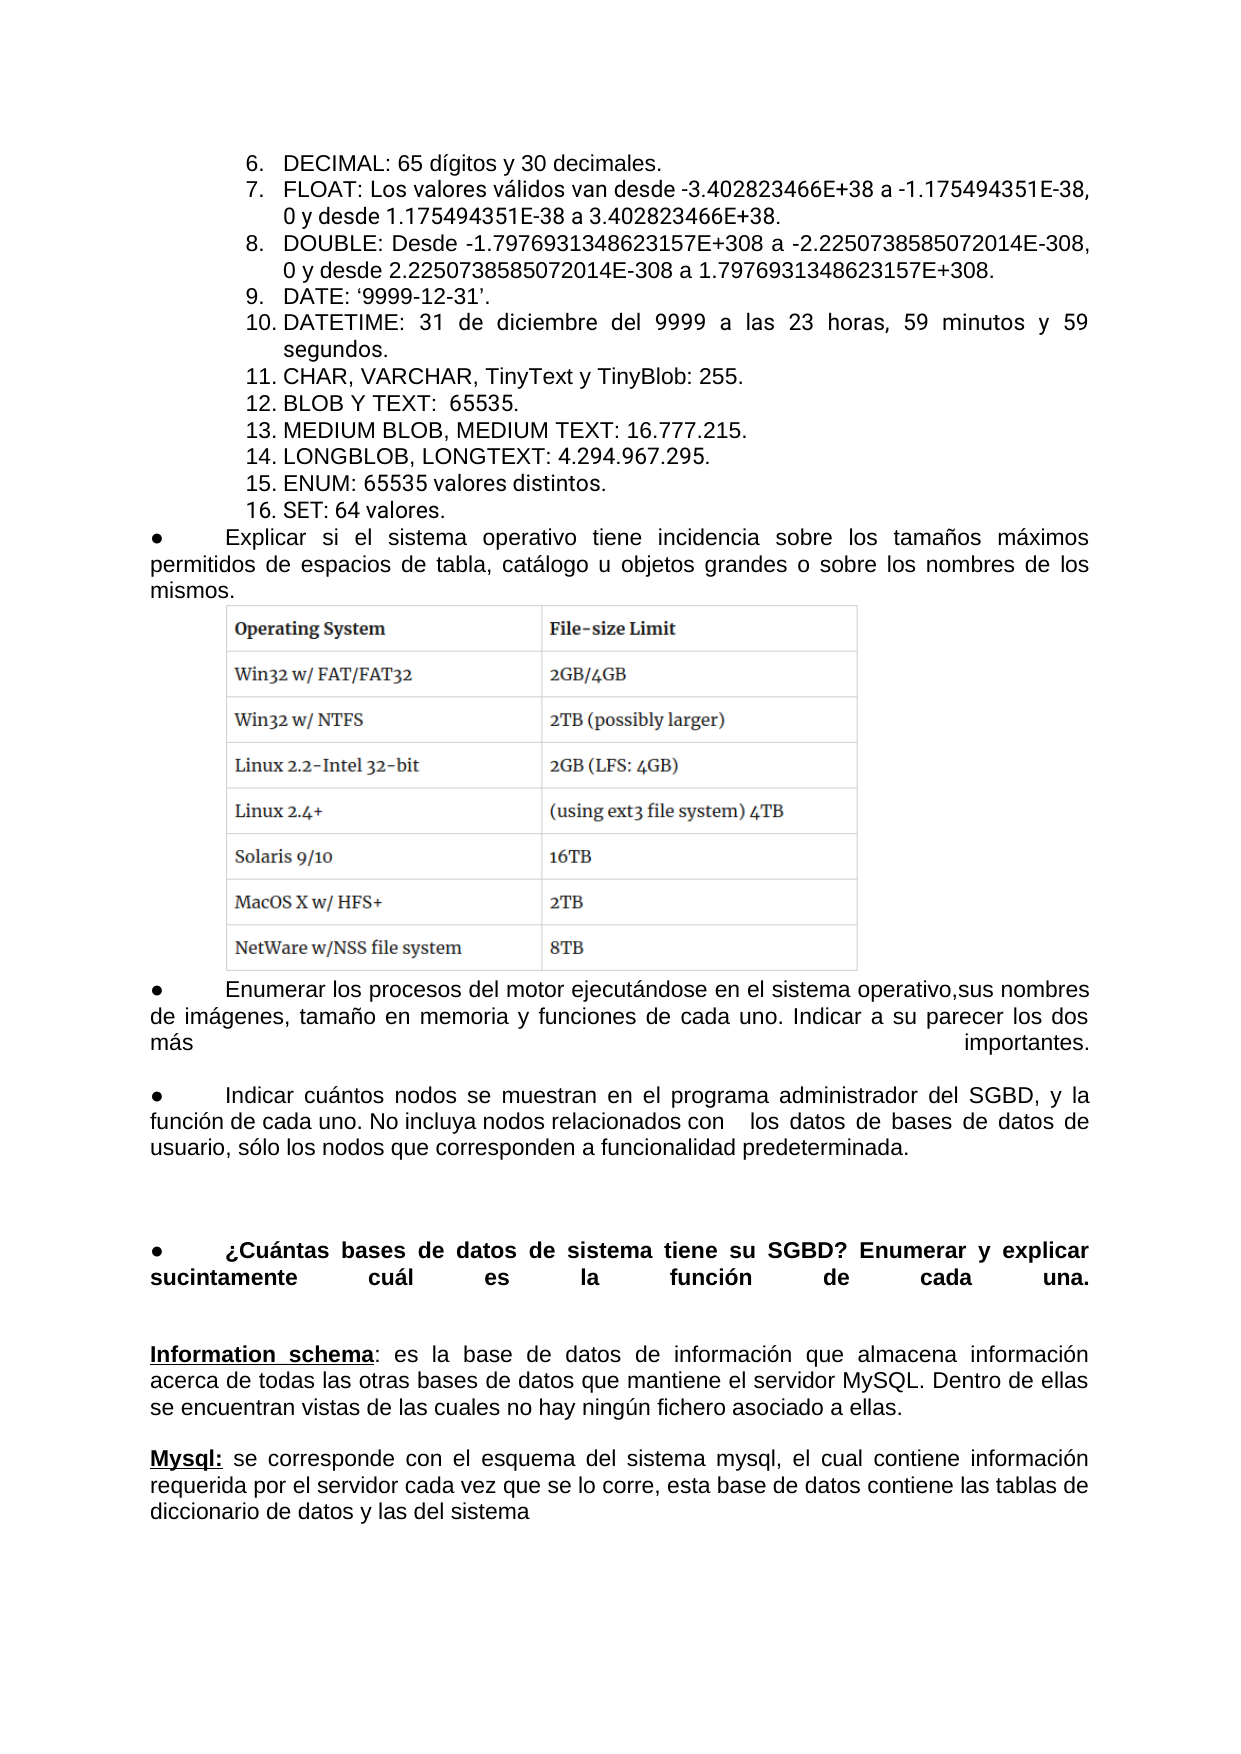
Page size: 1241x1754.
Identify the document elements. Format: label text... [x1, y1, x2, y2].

list Indicar cuántos nodos se muestran en el programa administrador del SGBD, y la función de cada uno. No incluya nodos relacionados con los datos de bases de datos de usuario, sólo los nodos que corresponden a funcionalidad predeterminada. [150, 1082, 1090, 1161]
list FLOAT: Los valores válidos van desde -3.402823466E+38 a -1.175494351E-38, 0 y desde 1.175494351E-38 a 3.402823466E+38. [245, 176, 1090, 230]
list LONGBLOB, LONGTEXT: 4.294.967.295. [245, 443, 1090, 470]
list BLOB Y TEXT: 65535. [245, 390, 1090, 417]
list MEDIUM BLOB, MEDIUM TEXT: 16.777.215. [245, 417, 1090, 443]
text Information_schema: es la base de datos de información que almacena información acerca de todas las otras bases de datos que mantiene el servidor MySQL. Dentro de ellas se encuentran vistas de las cuales no hay ningún fichero asociado a ellas. [150, 1341, 1090, 1420]
picture [225, 603, 862, 972]
list ¿Cuántas bases de datos de sistema tiene su SGBD? Enumerar y explicar sucintamente cuál es la función de cada una. [150, 1237, 1090, 1316]
list DOUBLE: Desde -1.7976931348623157E+308 a -2.2250738585072014E-308, 0 y desde 2.2250738585072014E-308 a 1.7976931348623157E+308. [245, 230, 1090, 283]
list SET: 64 valores. [245, 497, 1090, 524]
list Enumerar los procesos del motor ejecutándose en el sistema operativo,sus nombres de imágenes, tamaño en memoria y funciones de cada uno. Indicar a su parecer los dos más importantes. [150, 976, 1090, 1082]
list DATE: ‘9999-12-31’. [245, 283, 1090, 309]
text Mysql: se corresponde con el esquema del sistema mysql, el cual contiene información requerida por el servidor cada vez que se lo corre, esta base de datos contiene las tablas de diccionario de datos y las del sistema [150, 1445, 1090, 1524]
list DATETIME: 31 de diciembre del 9999 a las 23 horas, 59 minutos y 59 segundos. [245, 309, 1090, 363]
list CHAR, VARCHAR, TinyText y TinyBlob: 255. [245, 363, 1090, 390]
list DECIMAL: 65 dígitos y 30 decimales. [245, 150, 1090, 176]
list ENUM: 65535 valores distintos. [245, 470, 1090, 497]
